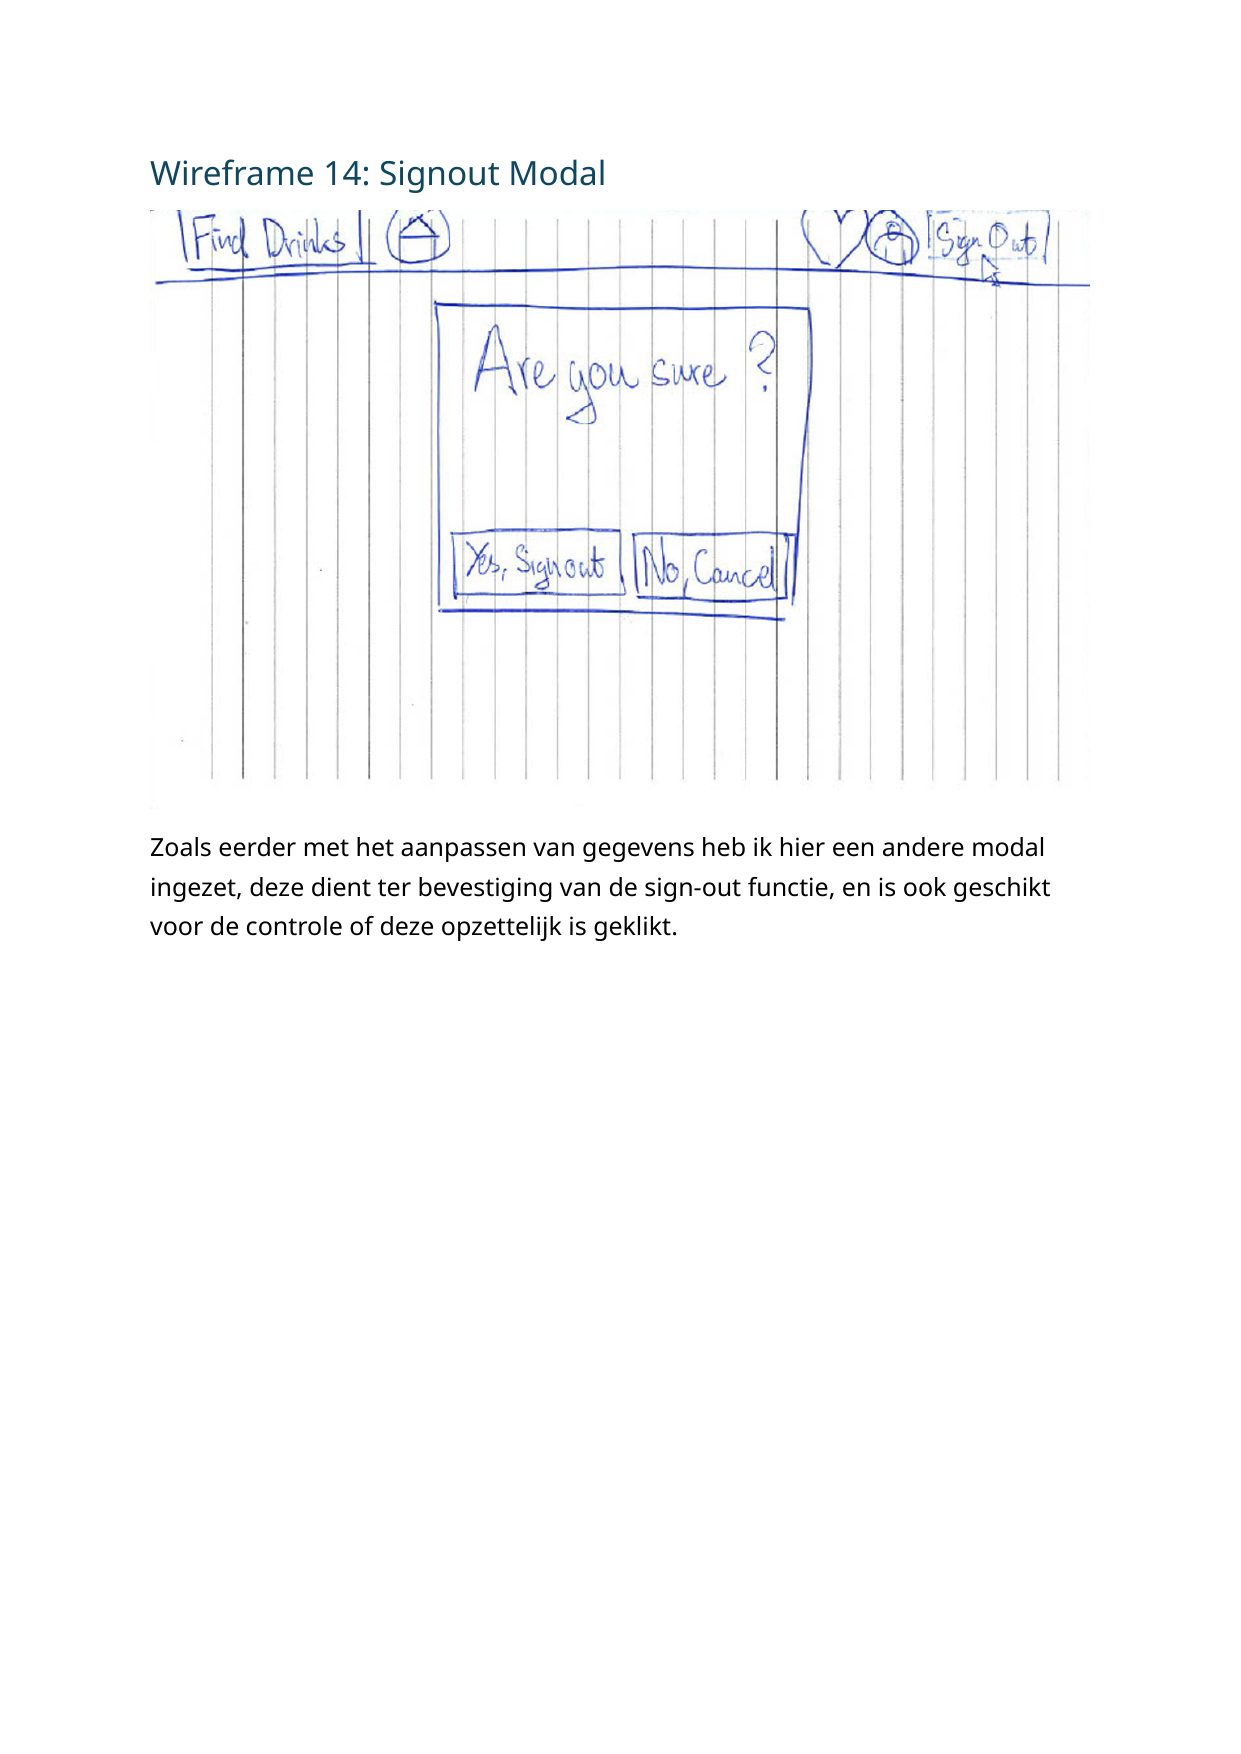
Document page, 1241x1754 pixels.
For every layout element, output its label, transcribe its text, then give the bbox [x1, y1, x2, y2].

text Zoals eerder met het aanpassen van gegevens heb ik hier een andere modal ingezet, deze dient ter bevestiging van de sign-out functie, en is ook geschikt voor de controle of deze opzettelijk is geklikt. [150, 830, 1090, 942]
picture [150, 210, 1091, 809]
subtitle Wireframe 14: Signout Modal [150, 150, 1090, 195]
